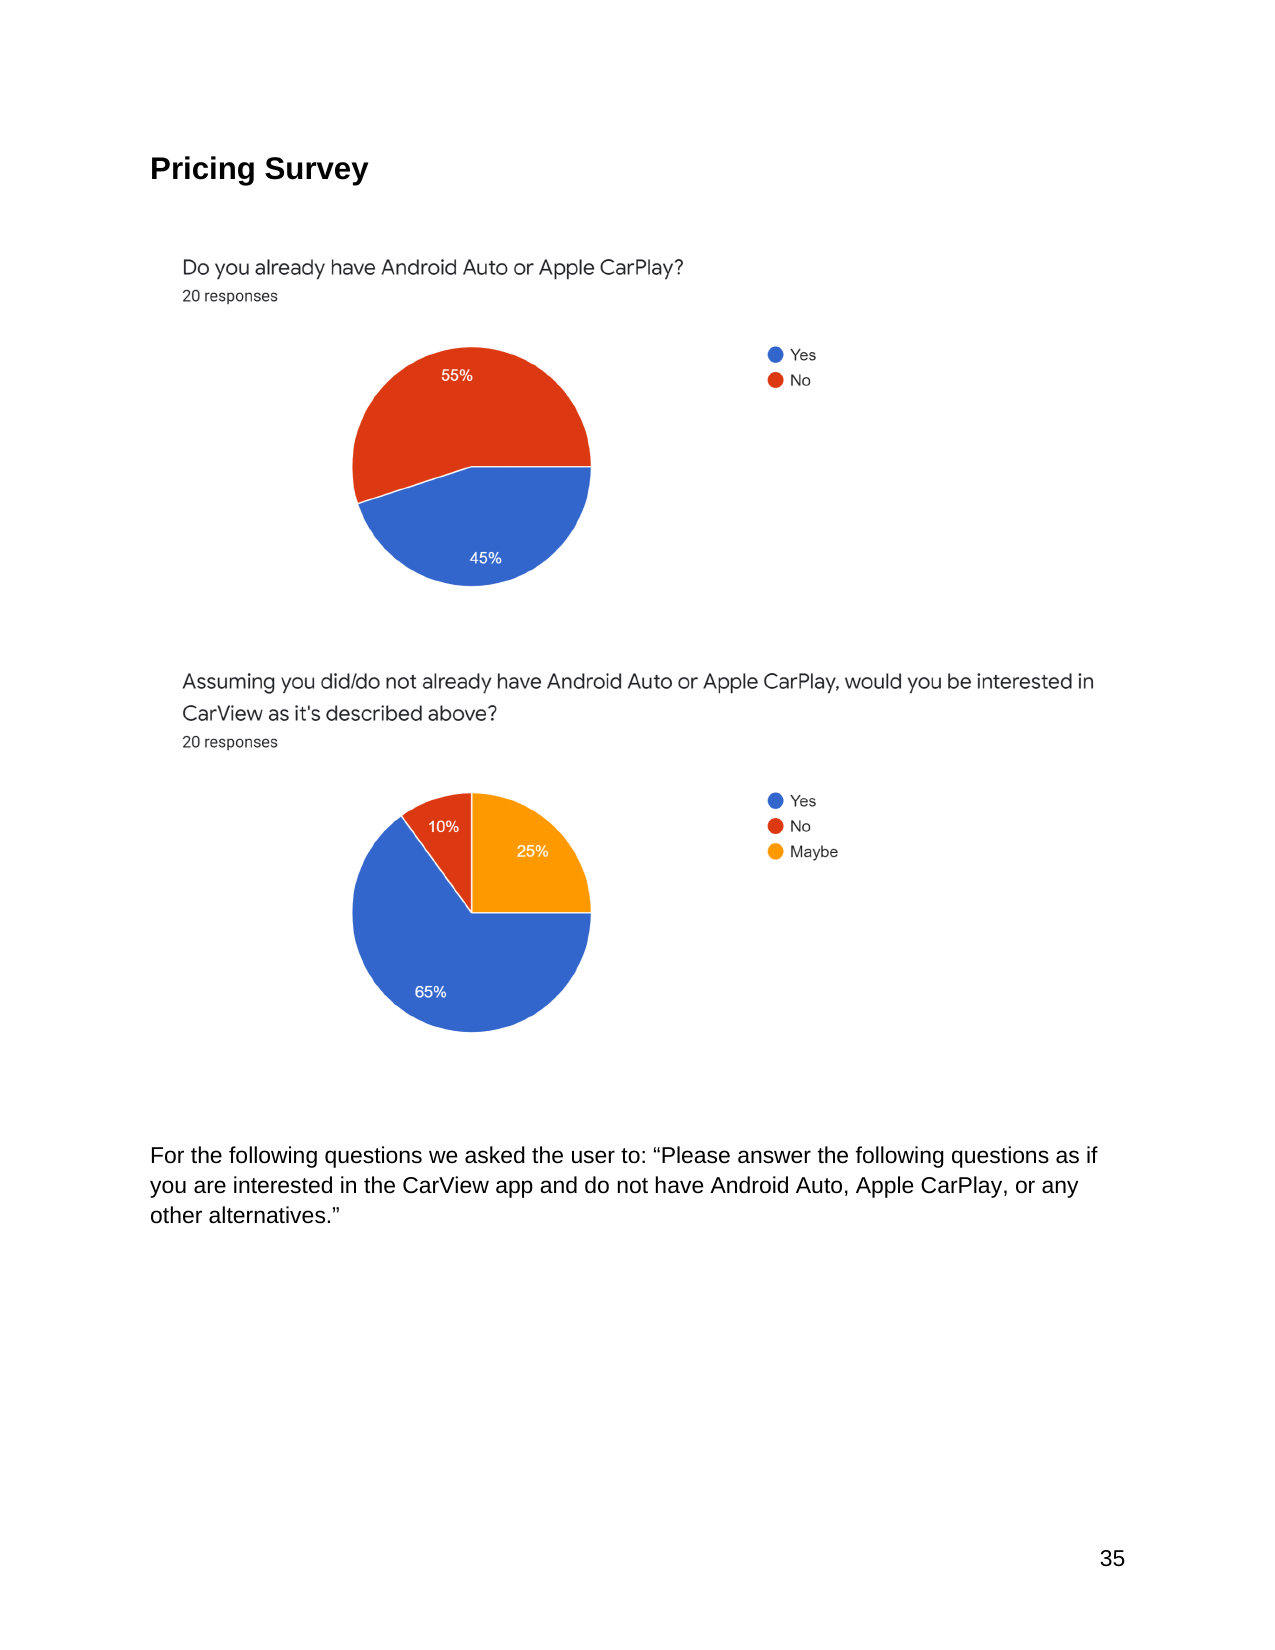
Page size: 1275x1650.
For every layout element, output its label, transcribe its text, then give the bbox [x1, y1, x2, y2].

text Pricing Survey [150, 150, 1125, 186]
picture [150, 221, 1125, 632]
text For the following questions we asked the user to: “Please answer the following questions as if you are interested in the CarView app and do not have Android Auto, Apple CarPlay, or any other alternatives.” [150, 1142, 1125, 1228]
picture [150, 635, 1125, 1078]
